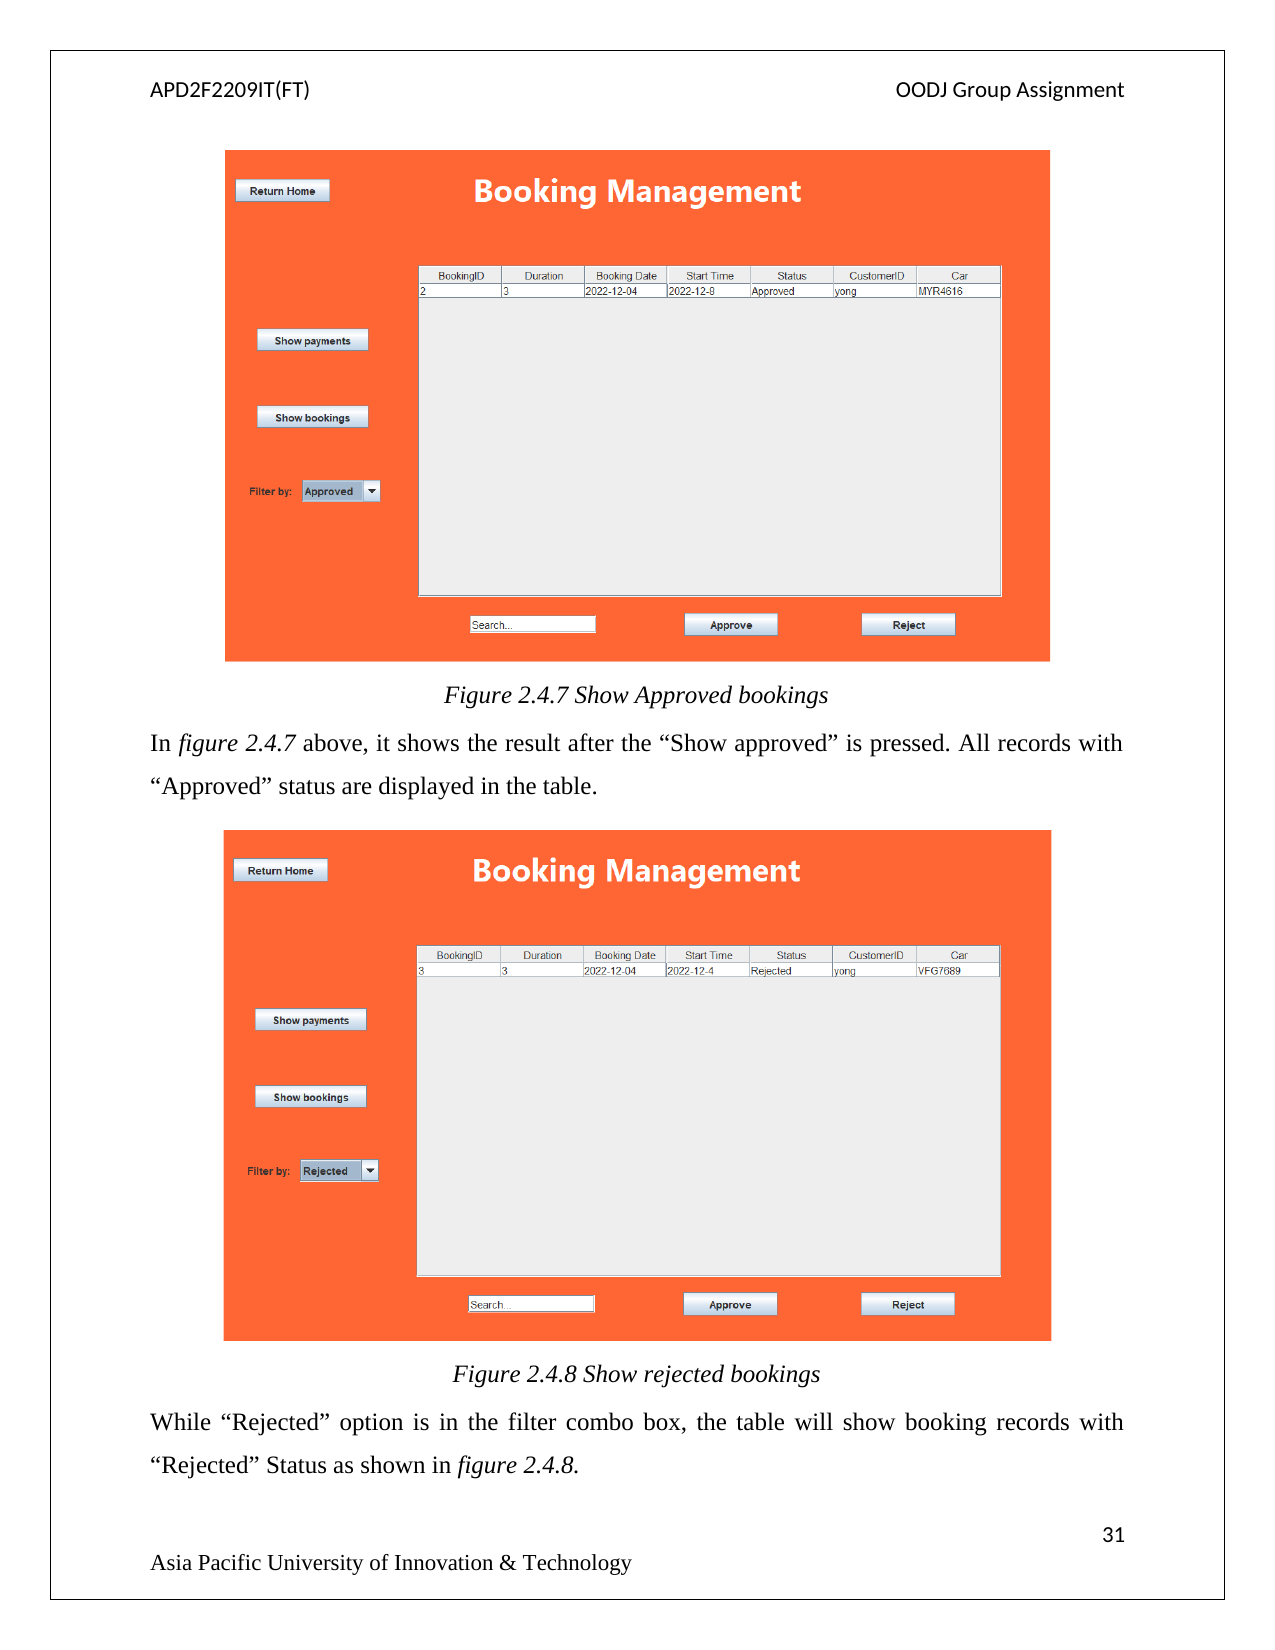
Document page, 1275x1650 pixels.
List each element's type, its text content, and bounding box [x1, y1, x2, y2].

text Figure 2.4.8 Show rejected bookings [150, 1359, 1125, 1388]
text In figure 2.4.7 above, it shows the result after the “Show approved” is pressed. All records with “Approved” status are displayed in the table. [150, 728, 1125, 799]
text While “Rejected” option is in the filter combo box, the table will show booking records with “Rejected” Status as shown in figure 2.4.8. [150, 1407, 1125, 1479]
picture [223, 830, 1052, 1341]
picture [225, 150, 1050, 662]
text Figure 2.4.7 Show Approved bookings [150, 680, 1125, 709]
